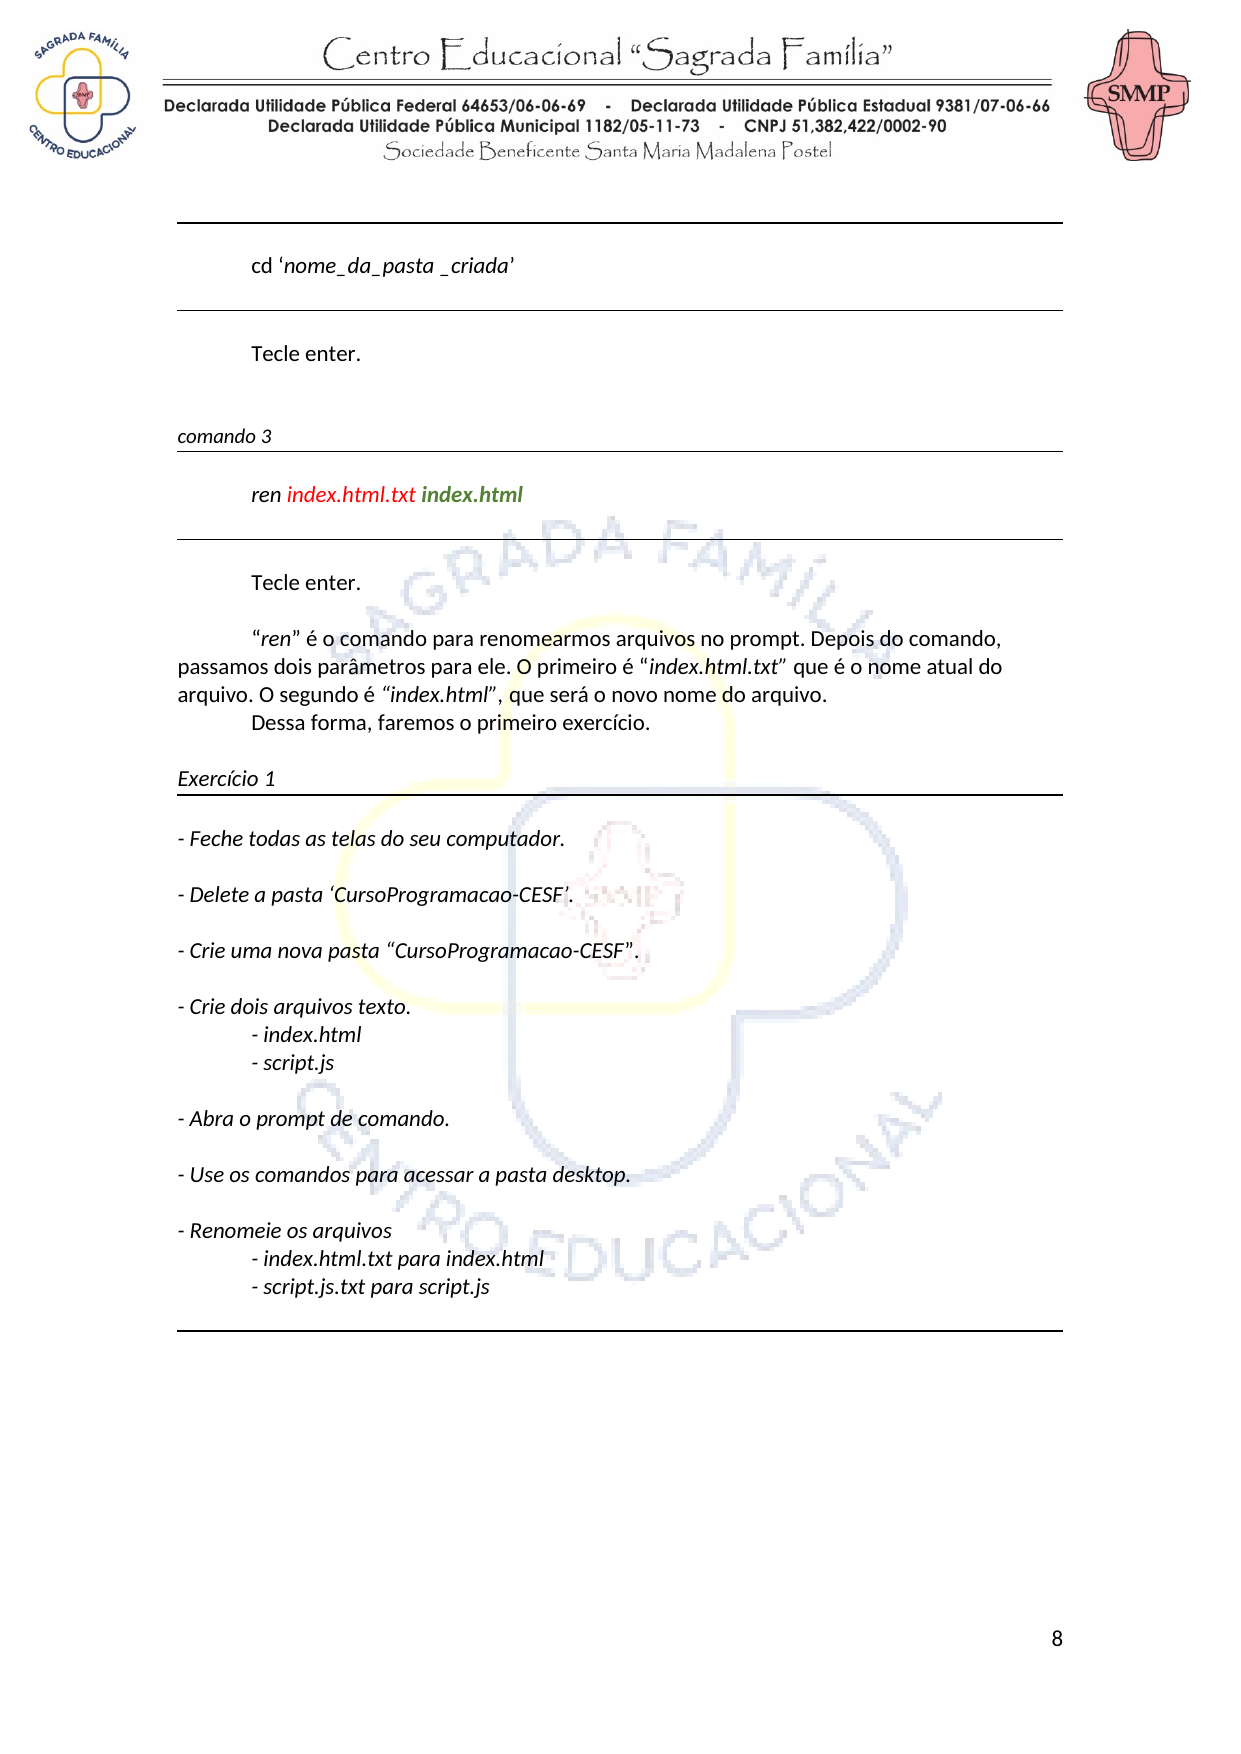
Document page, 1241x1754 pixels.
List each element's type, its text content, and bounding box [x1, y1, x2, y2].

text - index.html [177, 1020, 1063, 1048]
picture [29, 29, 1191, 161]
text - script.js.txt para script.js [177, 1272, 1063, 1300]
text - Renomeie os arquivos [177, 1216, 1063, 1244]
text - Abra o prompt de comando. [177, 1104, 1063, 1132]
text - Delete a pasta ‘CursoProgramacao-CESF’. [177, 880, 1063, 908]
text Exercício 1 [177, 764, 1063, 794]
text - Use os comandos para acessar a pasta desktop. [177, 1160, 1063, 1188]
text - Crie dois arquivos texto. [177, 992, 1063, 1020]
text cd ‘nome_da_pasta _criada’ [177, 252, 1063, 280]
text comando 3 [177, 423, 1063, 451]
text Dessa forma, faremos o primeiro exercício. [177, 708, 1063, 736]
text - Feche todas as telas do seu computador. [177, 824, 1063, 852]
text - index.html.txt para index.html [177, 1244, 1063, 1272]
text “ren” é o comando para renomearmos arquivos no prompt. Depois do comando, passamos dois parâmetros para ele. O primeiro é “index.html.txt” que é o nome atual do arquivo. O segundo é “index.html”, que será o novo nome do arquivo. [177, 624, 1063, 708]
text Tecle enter. [177, 568, 1063, 596]
text ren index.html.txt index.html [177, 481, 1063, 508]
text - Crie uma nova pasta “CursoProgramacao-CESF”. [177, 936, 1063, 964]
text Tecle enter. [177, 339, 1063, 367]
text - script.js [177, 1048, 1063, 1076]
